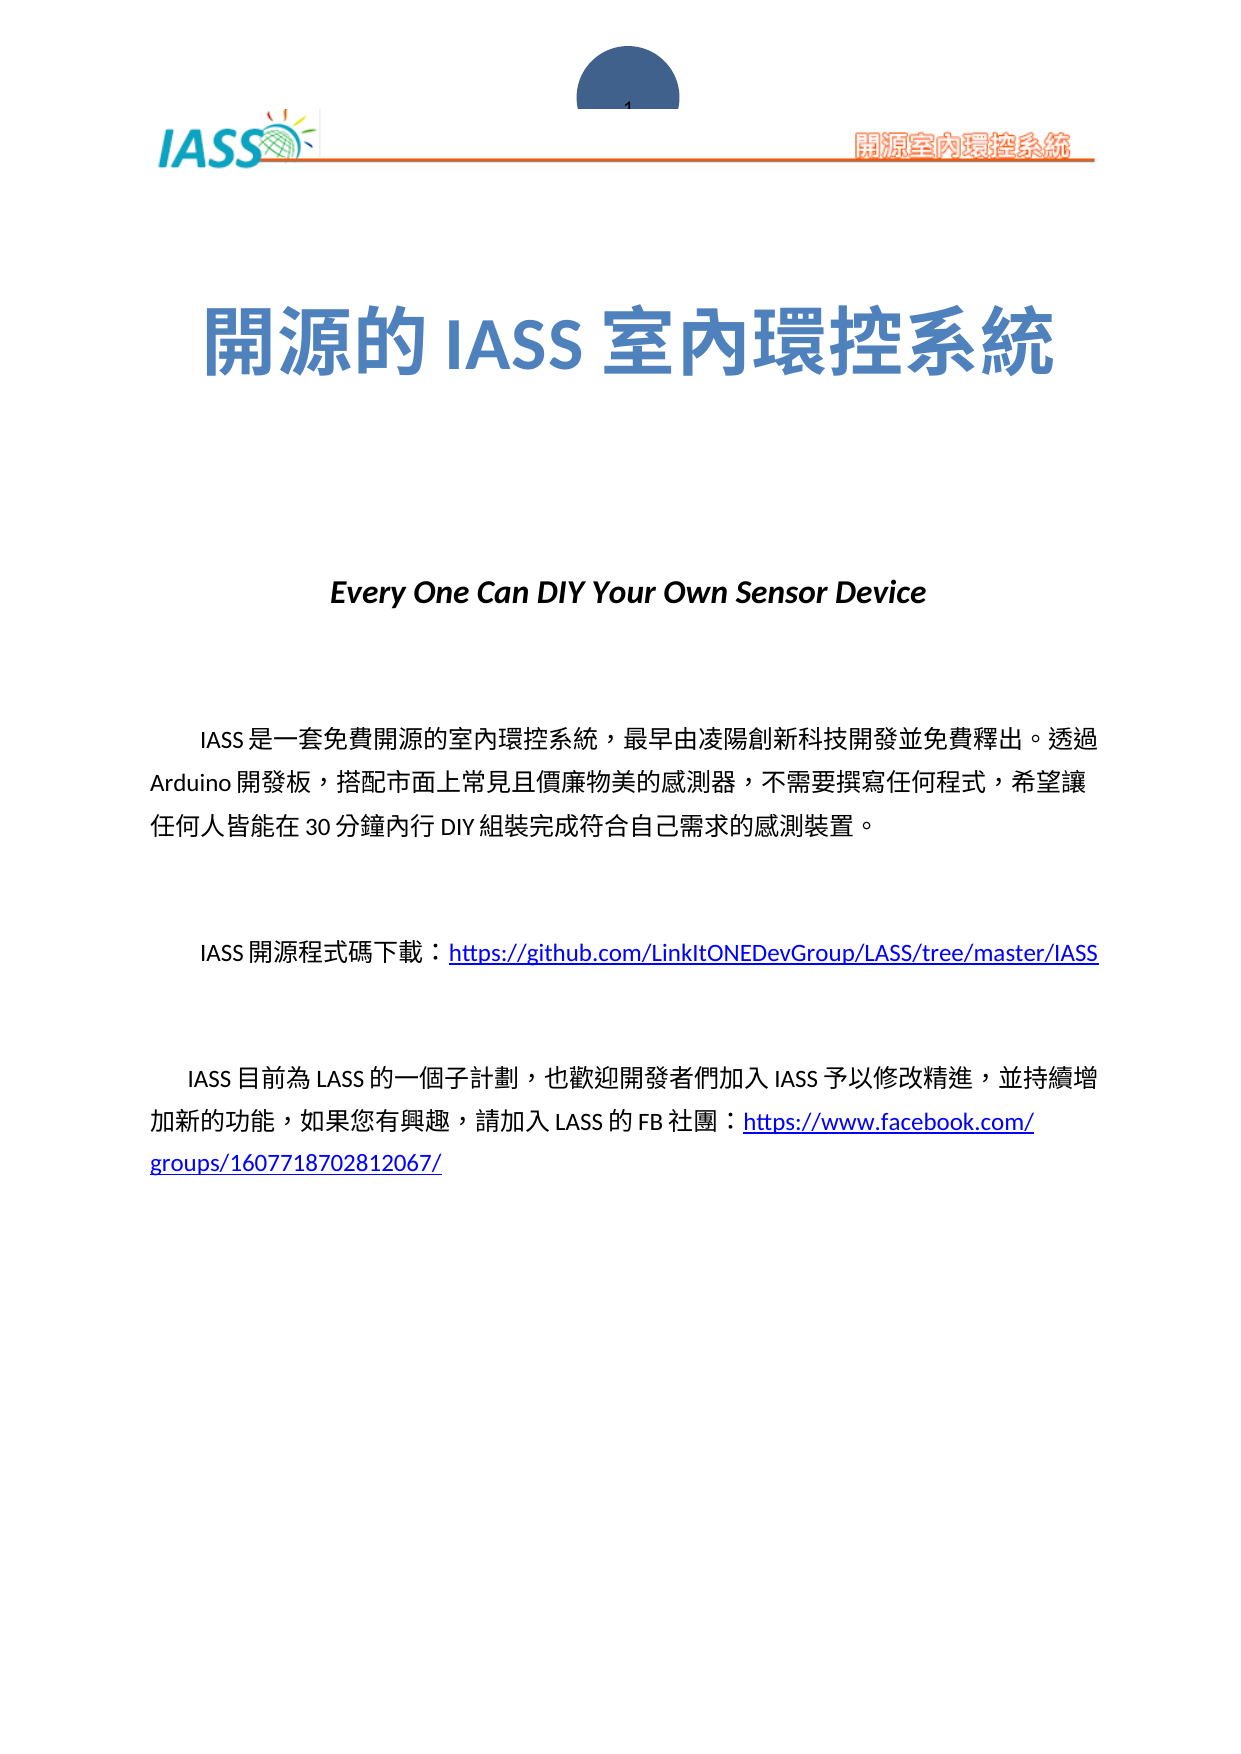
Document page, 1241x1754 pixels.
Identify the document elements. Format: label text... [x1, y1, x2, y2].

text Every One Can DIY Your Own Sensor Device [150, 554, 1106, 629]
text IASS開源程式碼下載：https://github.com/LinkItONEDevGroup/LASS/tree/master/IASS [150, 932, 1106, 969]
text IASS是一套免費開源的室內環控系統，最早由凌陽創新科技開發並免費釋出。透過Arduino開發板，搭配市面上常見且價廉物美的感測器，不需要撰寫任何程式，希望讓任何人皆能在30分鐘內行DIY組裝完成符合自己需求的感測裝置。 [150, 719, 1106, 843]
picture [150, 109, 1107, 171]
title 開源的IASS室內環控系統 [150, 281, 1106, 393]
text IASS目前為LASS的一個子計劃，也歡迎開發者們加入IASS予以修改精進，並持續增加新的功能，如果您有興趣，請加入LASS的FB社團：https://www.facebook.com/groups/1607718702812067/ [150, 1058, 1106, 1182]
